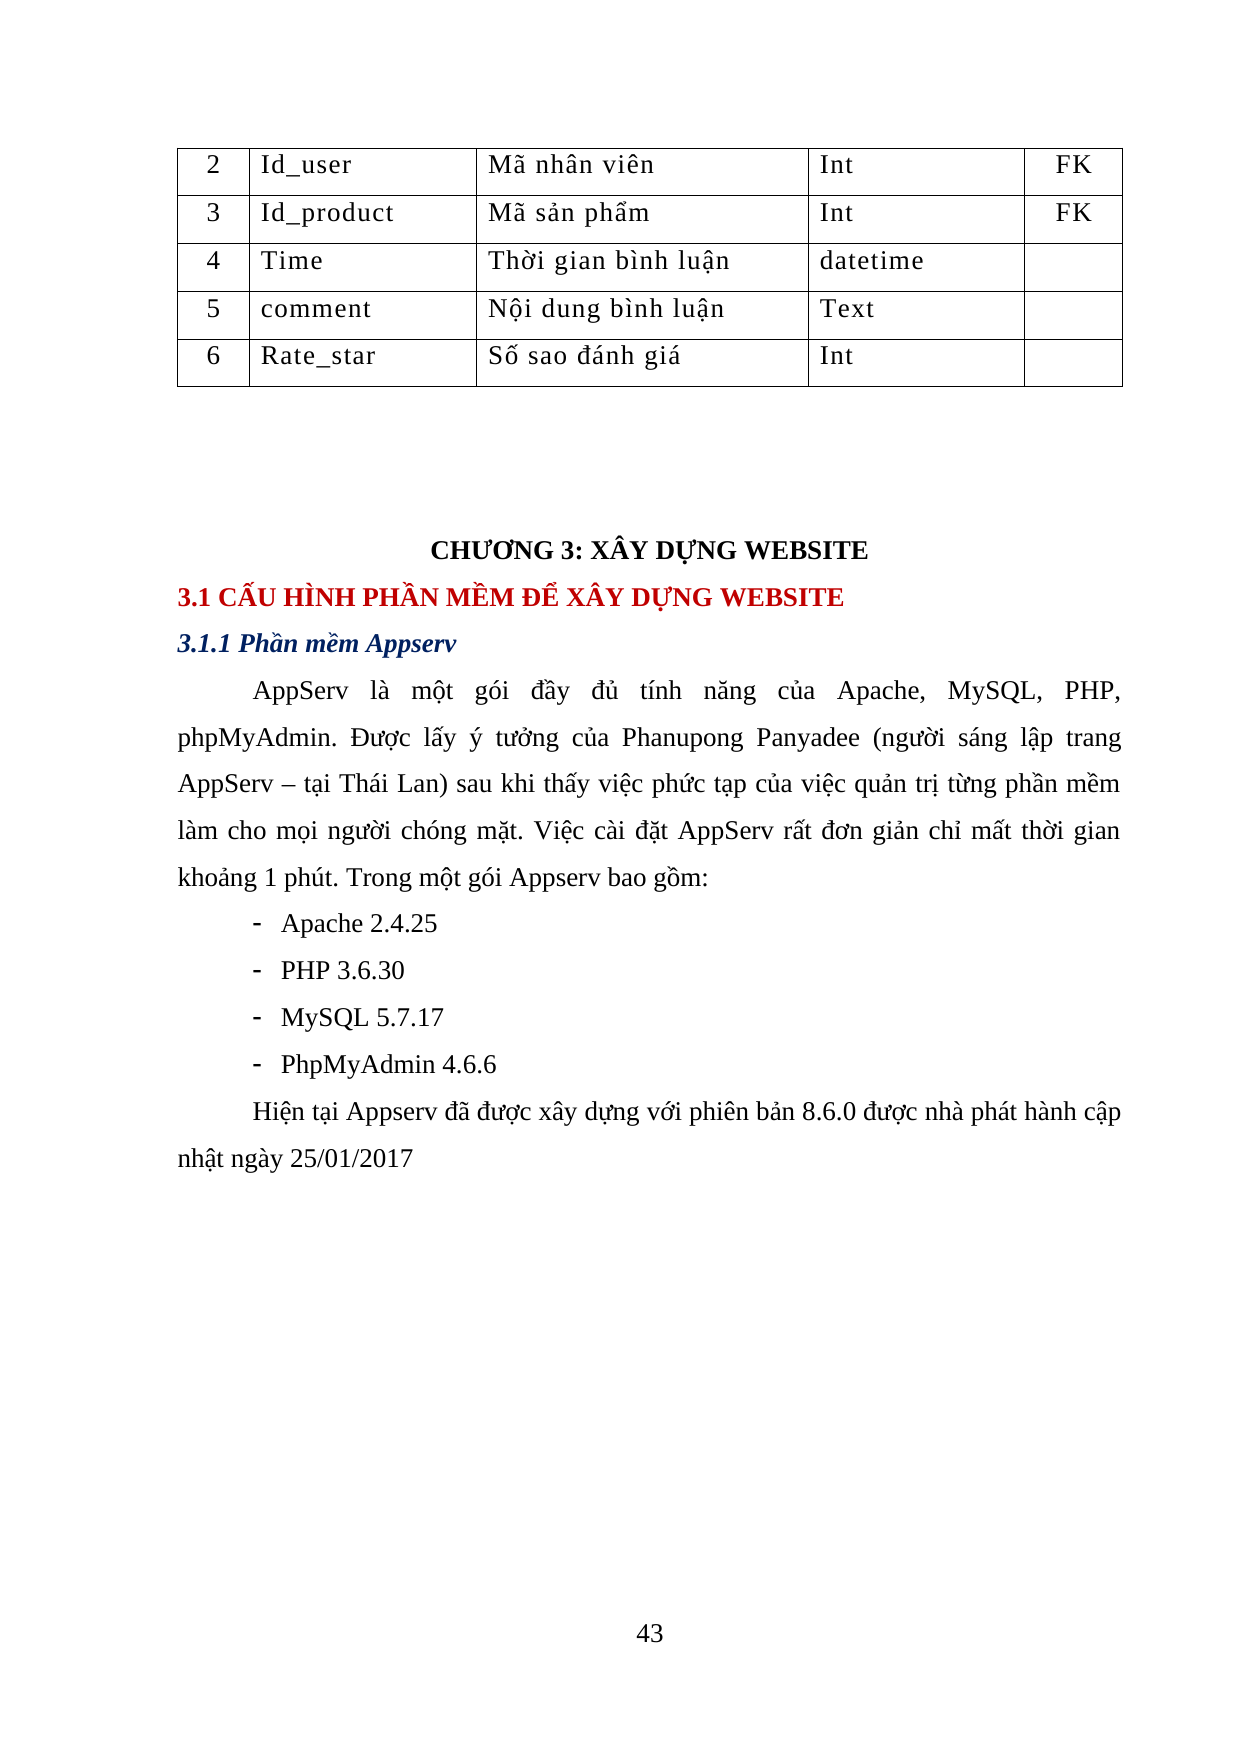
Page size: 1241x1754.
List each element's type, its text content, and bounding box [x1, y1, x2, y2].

table_cell 4 [178, 244, 249, 291]
table_cell Int [809, 149, 1024, 195]
table_cell FK [1025, 196, 1122, 243]
table_cell Mã nhân viên [477, 149, 808, 195]
table_cell 6 [178, 340, 249, 386]
table_cell Text [809, 292, 1024, 338]
table_cell FK [1025, 149, 1122, 195]
table_cell 2 [178, 149, 249, 195]
table_cell Int [809, 340, 1024, 386]
text Hiện tại Appserv đã được xây dựng với phiên bản 8.6.0 được nhà phát hành cập nhật ngày 25/01/2017 [177, 1095, 1122, 1173]
table_cell Nội dung bình luận [477, 292, 808, 338]
table_cell Int [809, 196, 1024, 243]
table_cell Id_user [250, 149, 476, 195]
list PhpMyAdmin 4.6.6 [177, 1048, 1122, 1079]
table_cell datetime [809, 244, 1024, 291]
subtitle CHƯƠNG 3: Xây dựng WEBSITE [177, 534, 1122, 565]
text AppServ là một gói đầy đủ tính năng của Apache, MySQL, PHP, phpMyAdmin. Được lấy ý tưởng của Phanupong Panyadee (người sáng lập trang AppServ – tại Thái Lan) sau khi thấy việc phức tạp của việc quản trị từng phần mềm làm cho mọi người chóng mặt. Việc cài đặt AppServ rất đơn giản chỉ mất thời gian khoảng 1 phút. Trong một gói Appserv bao gồm: [177, 674, 1122, 892]
subtitle 3.1.1 Phần mềm Appserv [177, 628, 1122, 659]
table_cell [1025, 340, 1122, 386]
table_cell 5 [178, 292, 249, 338]
table_cell Số sao đánh giá [477, 340, 808, 386]
table_cell comment [250, 292, 476, 338]
table_cell Mã sản phẩm [477, 196, 808, 243]
subtitle 3.1 CẤU HÌNH PHẦN MỀM ĐỂ XÂY DỰNG WEBSITE [177, 581, 1122, 612]
list PHP 3.6.30 [177, 954, 1122, 986]
table_cell Time [250, 244, 476, 291]
table_cell Id_product [250, 196, 476, 243]
table_cell Thời gian bình luận [477, 244, 808, 291]
table_cell 3 [178, 196, 249, 243]
table_cell [1025, 292, 1122, 338]
table_cell [1025, 244, 1122, 291]
table_cell Rate_star [250, 340, 476, 386]
list MySQL 5.7.17 [177, 1001, 1122, 1033]
list Apache 2.4.25 [177, 908, 1122, 939]
